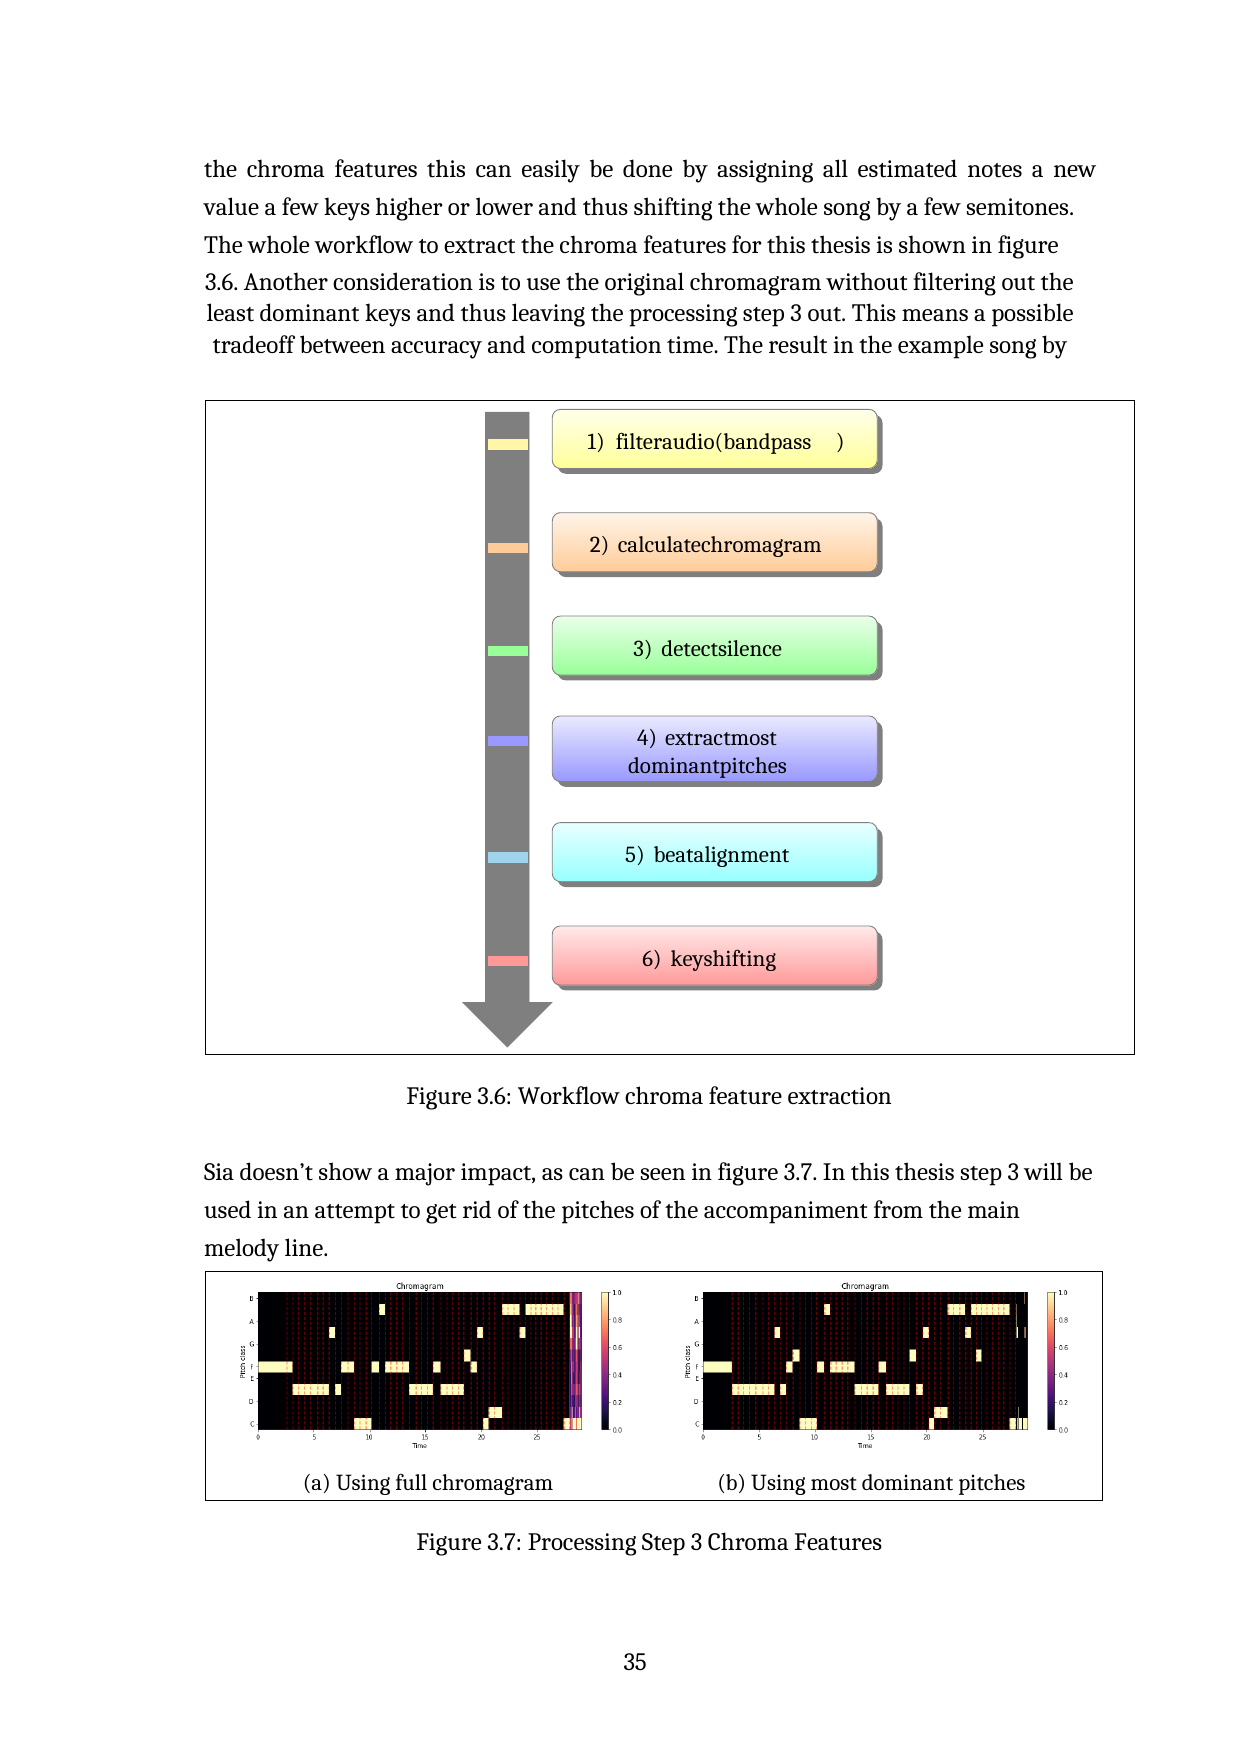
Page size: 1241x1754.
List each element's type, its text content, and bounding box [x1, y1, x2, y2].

picture [551, 978, 558, 986]
picture [551, 715, 558, 723]
picture [551, 668, 557, 676]
picture [551, 511, 878, 520]
text 3.6. Another consideration is to use the original chromagram without filtering out the least dominant keys and thus leaving the processing step 3 out. This means a possible tradeoff between accuracy and computation time. The result in the example song by [200, 268, 1079, 359]
picture [553, 514, 876, 571]
picture [553, 824, 876, 881]
picture [551, 408, 560, 416]
text Sia doesn’t show a major impact, as can be seen in figure 3.7. In this thesis step 3 will be used in an attempt to get rid of the pitches of the accompaniment from the main melody line. [204, 1158, 1098, 1262]
picture [553, 717, 876, 781]
picture [551, 821, 878, 830]
picture [236, 1278, 626, 1453]
picture [871, 980, 878, 986]
picture [553, 410, 876, 468]
text The whole workflow to extract the chroma features for this thesis is shown in figure [204, 231, 1097, 260]
picture [553, 617, 876, 674]
picture [551, 774, 556, 782]
picture [551, 925, 558, 933]
picture [551, 615, 558, 623]
picture [681, 1278, 1072, 1453]
picture [871, 615, 878, 621]
text Figure 3.7: Processing Step 3 Chroma Features [200, 1528, 1098, 1557]
picture [551, 461, 556, 469]
picture [870, 408, 878, 414]
text Figure 3.6: Workflow chroma feature extraction [200, 1082, 1098, 1110]
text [204, 155, 1097, 222]
picture [553, 927, 876, 984]
